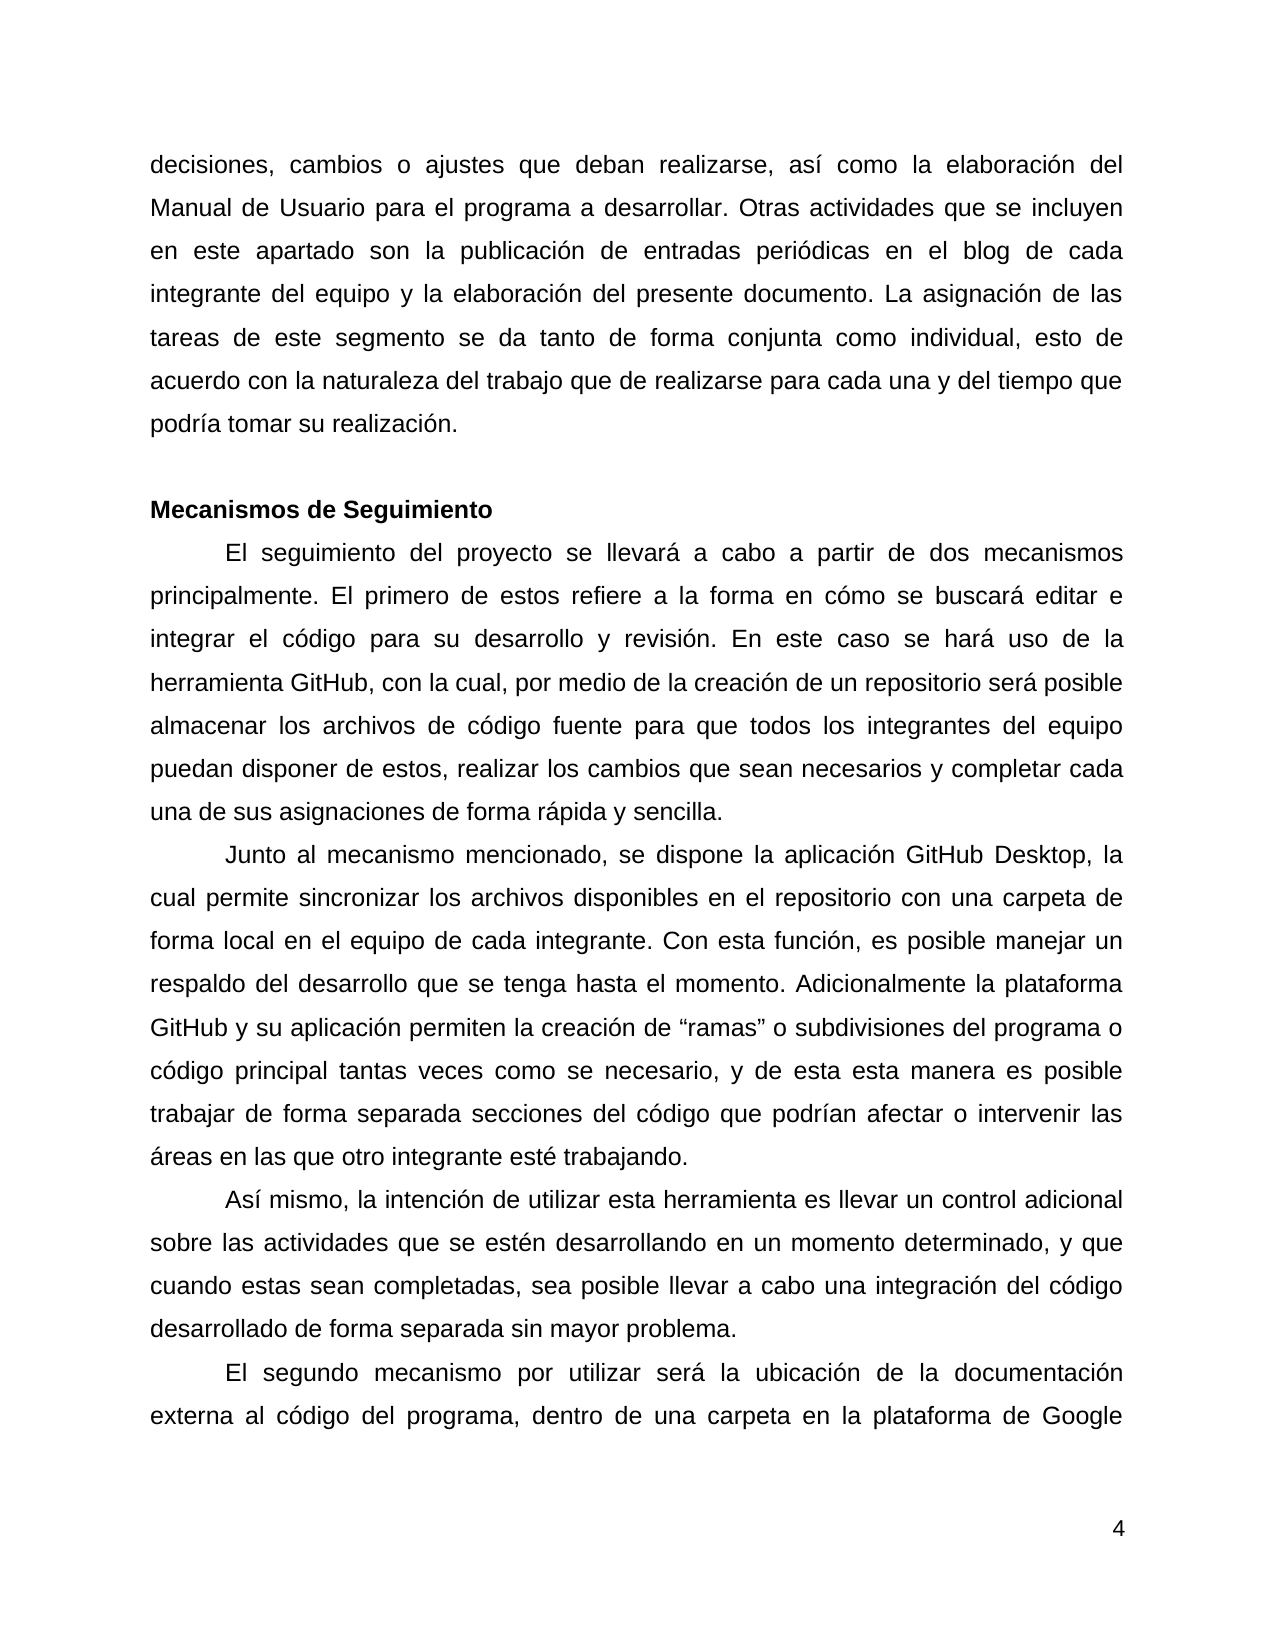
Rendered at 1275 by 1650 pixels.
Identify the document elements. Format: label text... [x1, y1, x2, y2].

subtitle Mecanismos de Seguimiento [150, 495, 1125, 524]
text El seguimiento del proyecto se llevará a cabo a partir de dos mecanismos principalmente. El primero de estos refiere a la forma en cómo se buscará editar e integrar el código para su desarrollo y revisión. En este caso se hará uso de la herramienta GitHub, con la cual, por medio de la creación de un repositorio será posible almacenar los archivos de código fuente para que todos los integrantes del equipo puedan disponer de estos, realizar los cambios que sean necesarios y completar cada una de sus asignaciones de forma rápida y sencilla. [150, 538, 1125, 826]
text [150, 1357, 1125, 1429]
text Así mismo, la intención de utilizar esta herramienta es llevar un control adicional sobre las actividades que se estén desarrollando en un momento determinado, y que cuando estas sean completadas, sea posible llevar a cabo una integración del código desarrollado de forma separada sin mayor problema. [150, 1185, 1125, 1343]
text Junto al mecanismo mencionado, se dispone la aplicación GitHub Desktop, la cual permite sincronizar los archivos disponibles en el repositorio con una carpeta de forma local en el equipo de cada integrante. Con esta función, es posible manejar un respaldo del desarrollo que se tenga hasta el momento. Adicionalmente la plataforma GitHub y su aplicación permiten la creación de “ramas” o subdivisiones del programa o código principal tantas veces como se necesario, y de esta esta manera es posible trabajar de forma separada secciones del código que podrían afectar o intervenir las áreas en las que otro integrante esté trabajando. [150, 840, 1125, 1171]
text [150, 150, 1125, 437]
